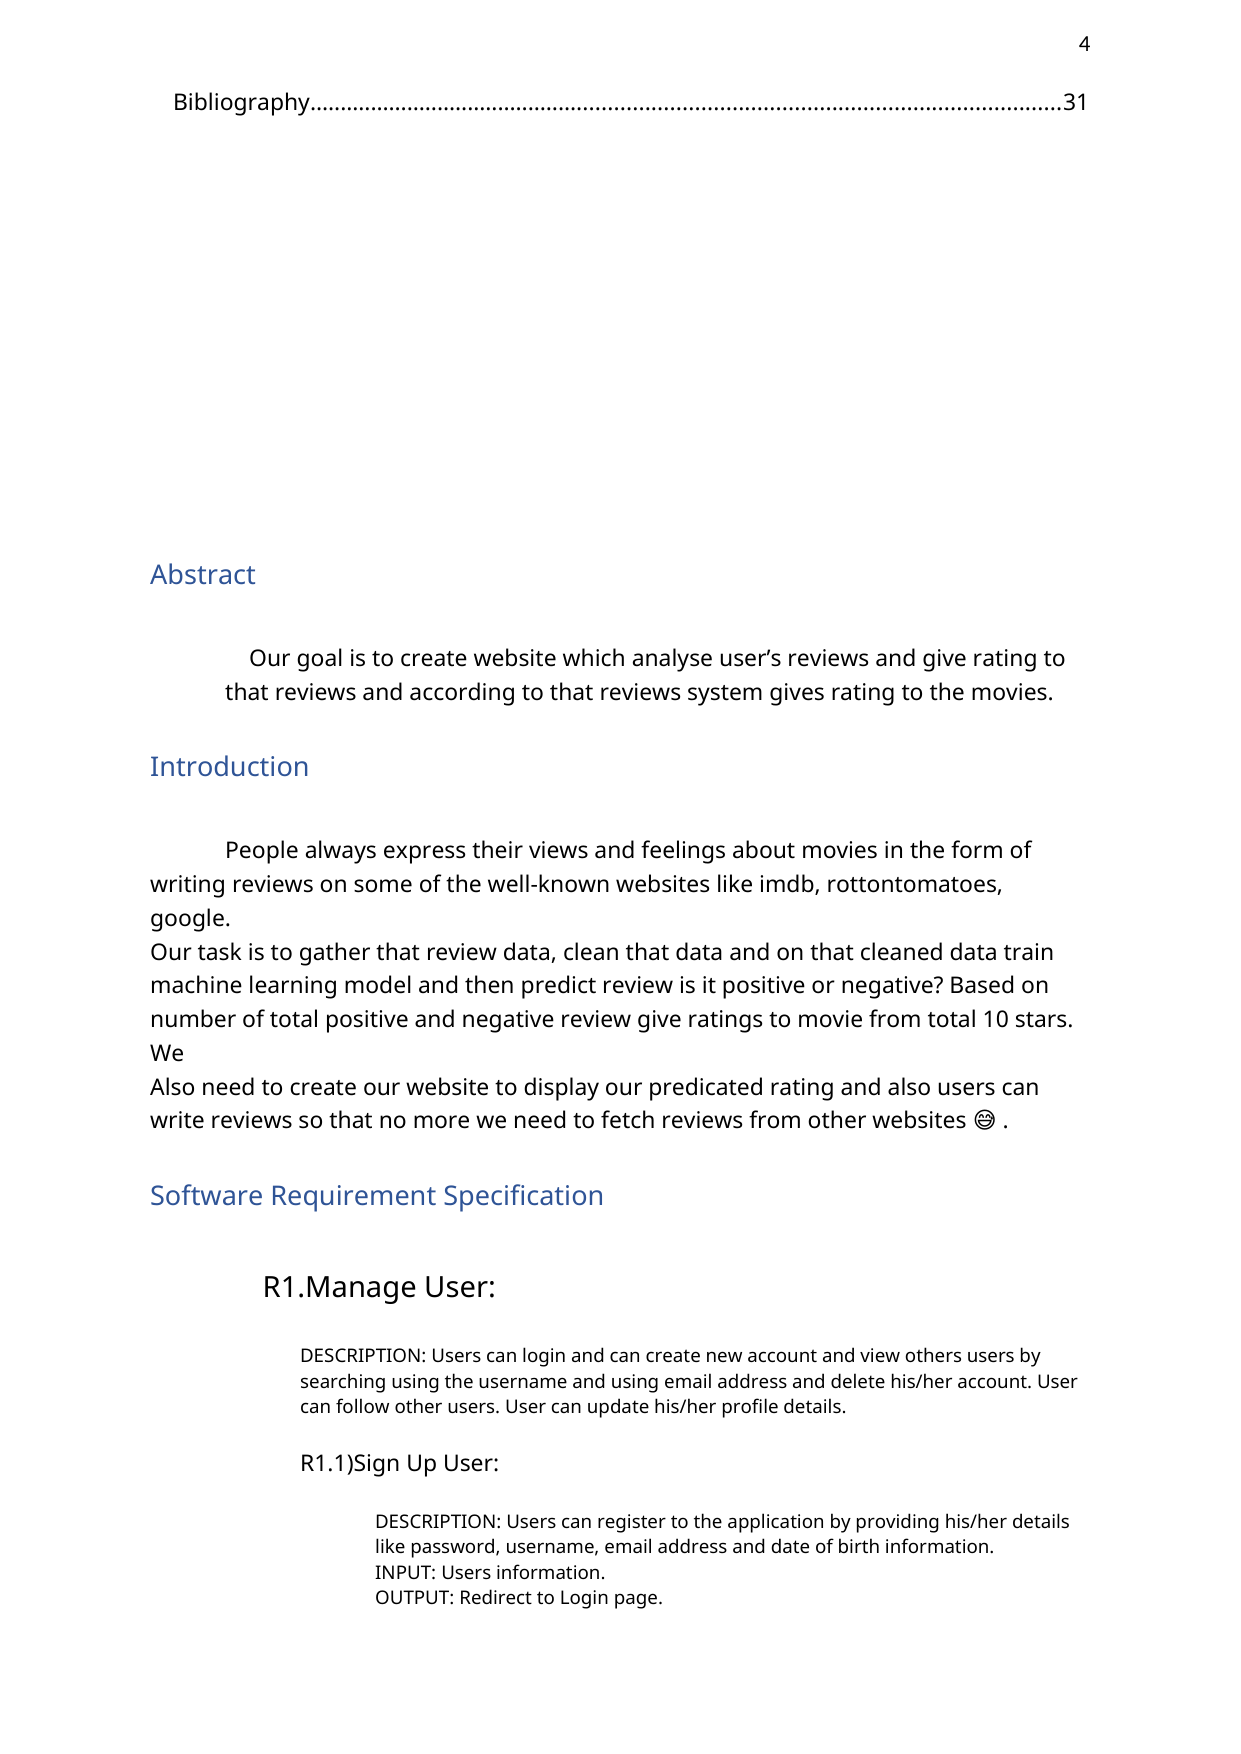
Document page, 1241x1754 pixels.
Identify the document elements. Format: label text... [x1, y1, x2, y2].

text R1.Manage User: [262, 1266, 1090, 1306]
text INPUT: Users information. [300, 1559, 1090, 1585]
subtitle Abstract [150, 556, 1090, 592]
subtitle Introduction [150, 748, 1090, 784]
text R1.1)Sign Up User: [262, 1447, 1090, 1478]
list People always express their views and feelings about movies in the form of writing reviews on some of the well-known websites like imdb, rottontomatoes, google. [150, 834, 1090, 933]
list Our goal is to create website which analyse user’s reviews and give rating to that reviews and according to that reviews system gives rating to the movies. [225, 642, 1090, 707]
subtitle Software Requirement Specification [150, 1176, 1090, 1213]
text Also need to create our website to display our predicated rating and also users can write reviews so that no more we need to fetch reviews from other websites 😅 . [150, 1071, 1090, 1136]
text DESCRIPTION: Users can register to the application by providing his/her details like password, username, email address and date of birth information. [375, 1508, 1090, 1559]
text OUTPUT: Redirect to Login page. [300, 1585, 1090, 1610]
text Our task is to gather that review data, clean that data and on that cleaned data train machine learning model and then predict review is it positive or negative? Based on number of total positive and negative review give ratings to movie from total 10 stars. We [150, 936, 1090, 1068]
text DESCRIPTION: Users can login and can create new account and view others users by searching using the username and using email address and delete his/her account. User can follow other users. User can update his/her profile details. [300, 1343, 1090, 1419]
